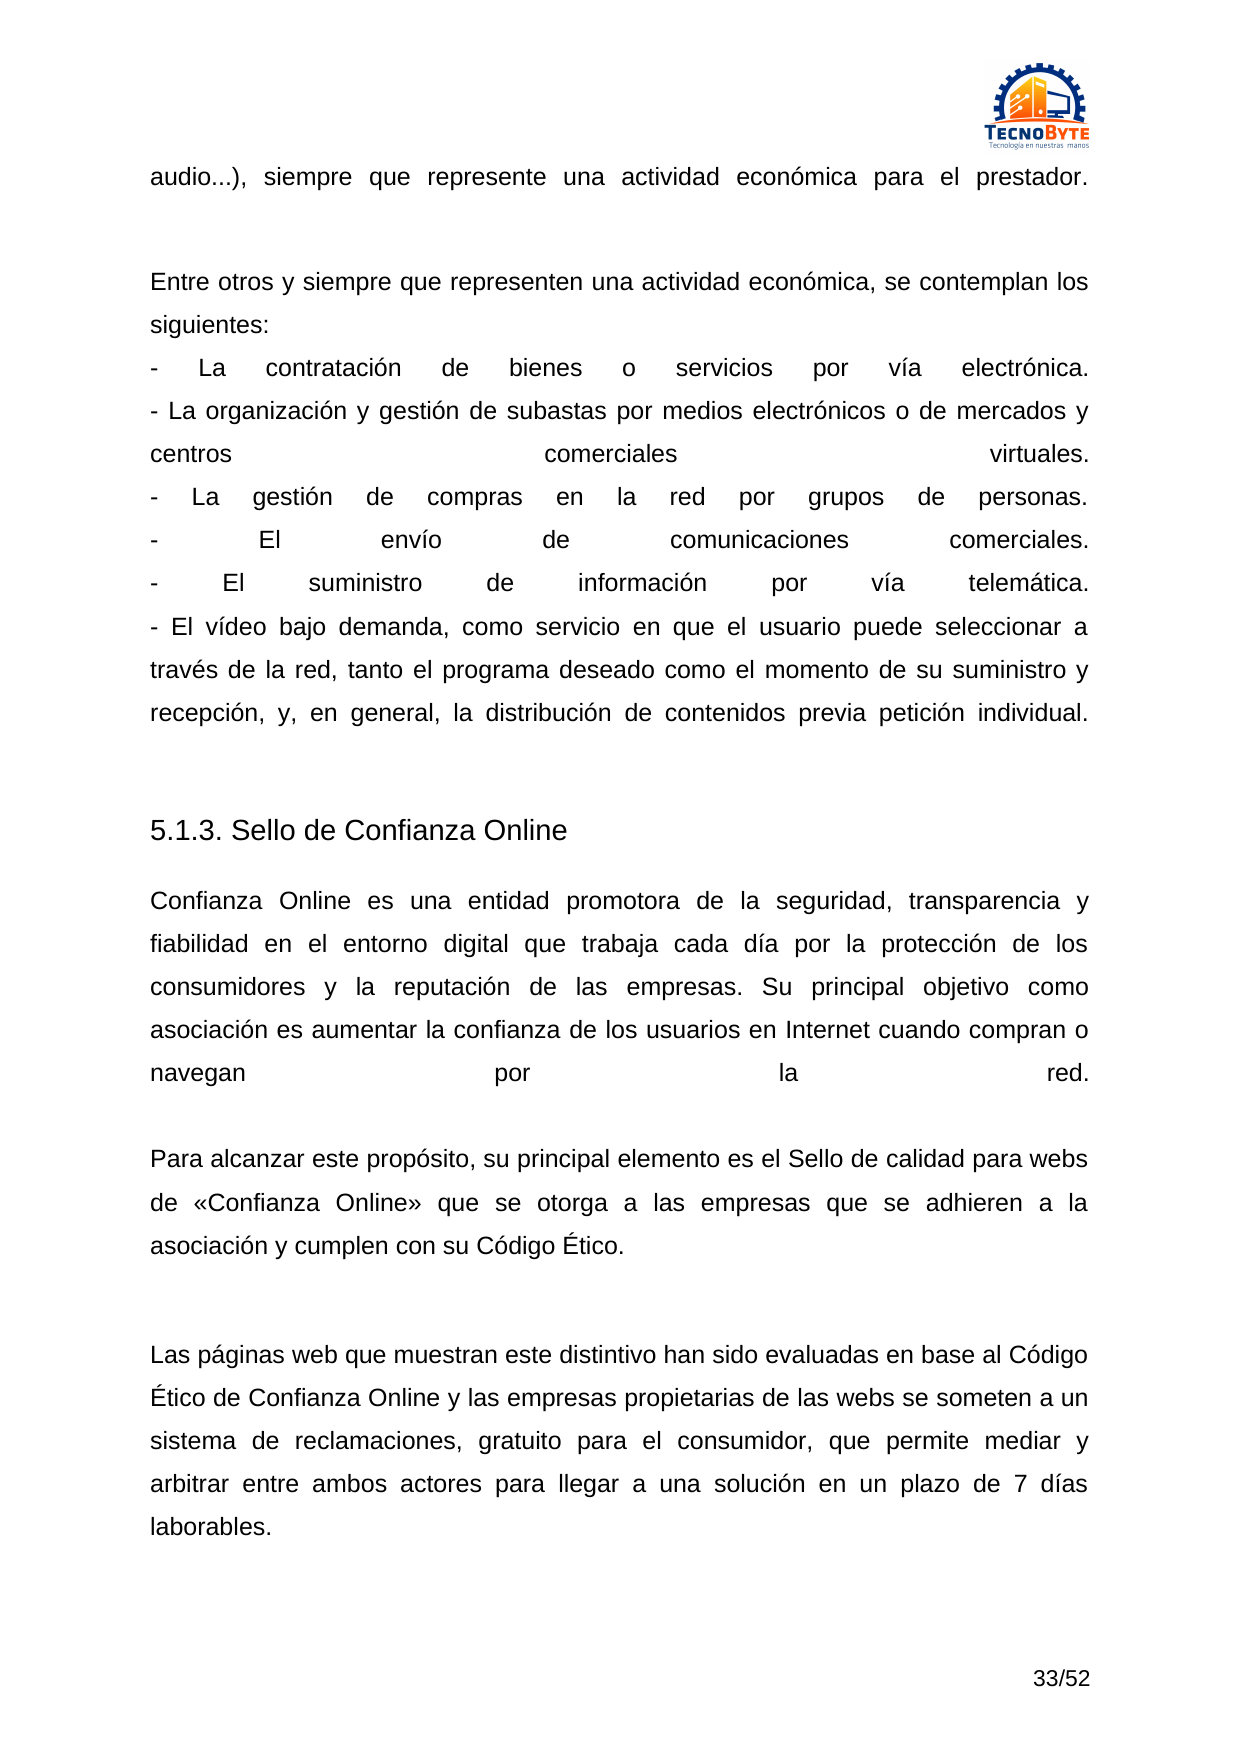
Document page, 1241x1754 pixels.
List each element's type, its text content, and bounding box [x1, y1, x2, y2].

subtitle 5.1.3. Sello de Confianza Online [150, 812, 1090, 846]
text Confianza Online es una entidad promotora de la seguridad, transparencia y fiabilidad en el entorno digital que trabaja cada día por la protección de los consumidores y la reputación de las empresas. Su principal objetivo como asociación es aumentar la confianza de los usuarios en Internet cuando compran o navegan por la red. Para alcanzar este propósito, su principal elemento es el Sello de calidad para webs de «Confianza Online» que se otorga a las empresas que se adhieren a la asociación y cumplen con su Código Ético. [150, 886, 1090, 1259]
text Las páginas web que muestran este distintivo han sido evaluadas en base al Código Ético de Confianza Online y las empresas propietarias de las webs se someten a un sistema de reclamaciones, gratuito para el consumidor, que permite mediar y arbitrar entre ambos actores para llegar a una solución en un plazo de 7 días laborables. [150, 1297, 1090, 1541]
picture [983, 58, 1091, 154]
text Entre otros y siempre que representen una actividad económica, se contemplan los siguientes: - La contratación de bienes o servicios por vía electrónica. - La organización y gestión de subastas por medios electrónicos o de mercados y centros comerciales virtuales. - La gestión de compras en la red por grupos de personas. - El envío de comunicaciones comerciales. - El suministro de información por vía telemática. - El vídeo bajo demanda, como servicio en que el usuario puede seleccionar a través de la red, tanto el programa deseado como el momento de su suministro y recepción, y, en general, la distribución de contenidos previa petición individual. [150, 267, 1090, 766]
